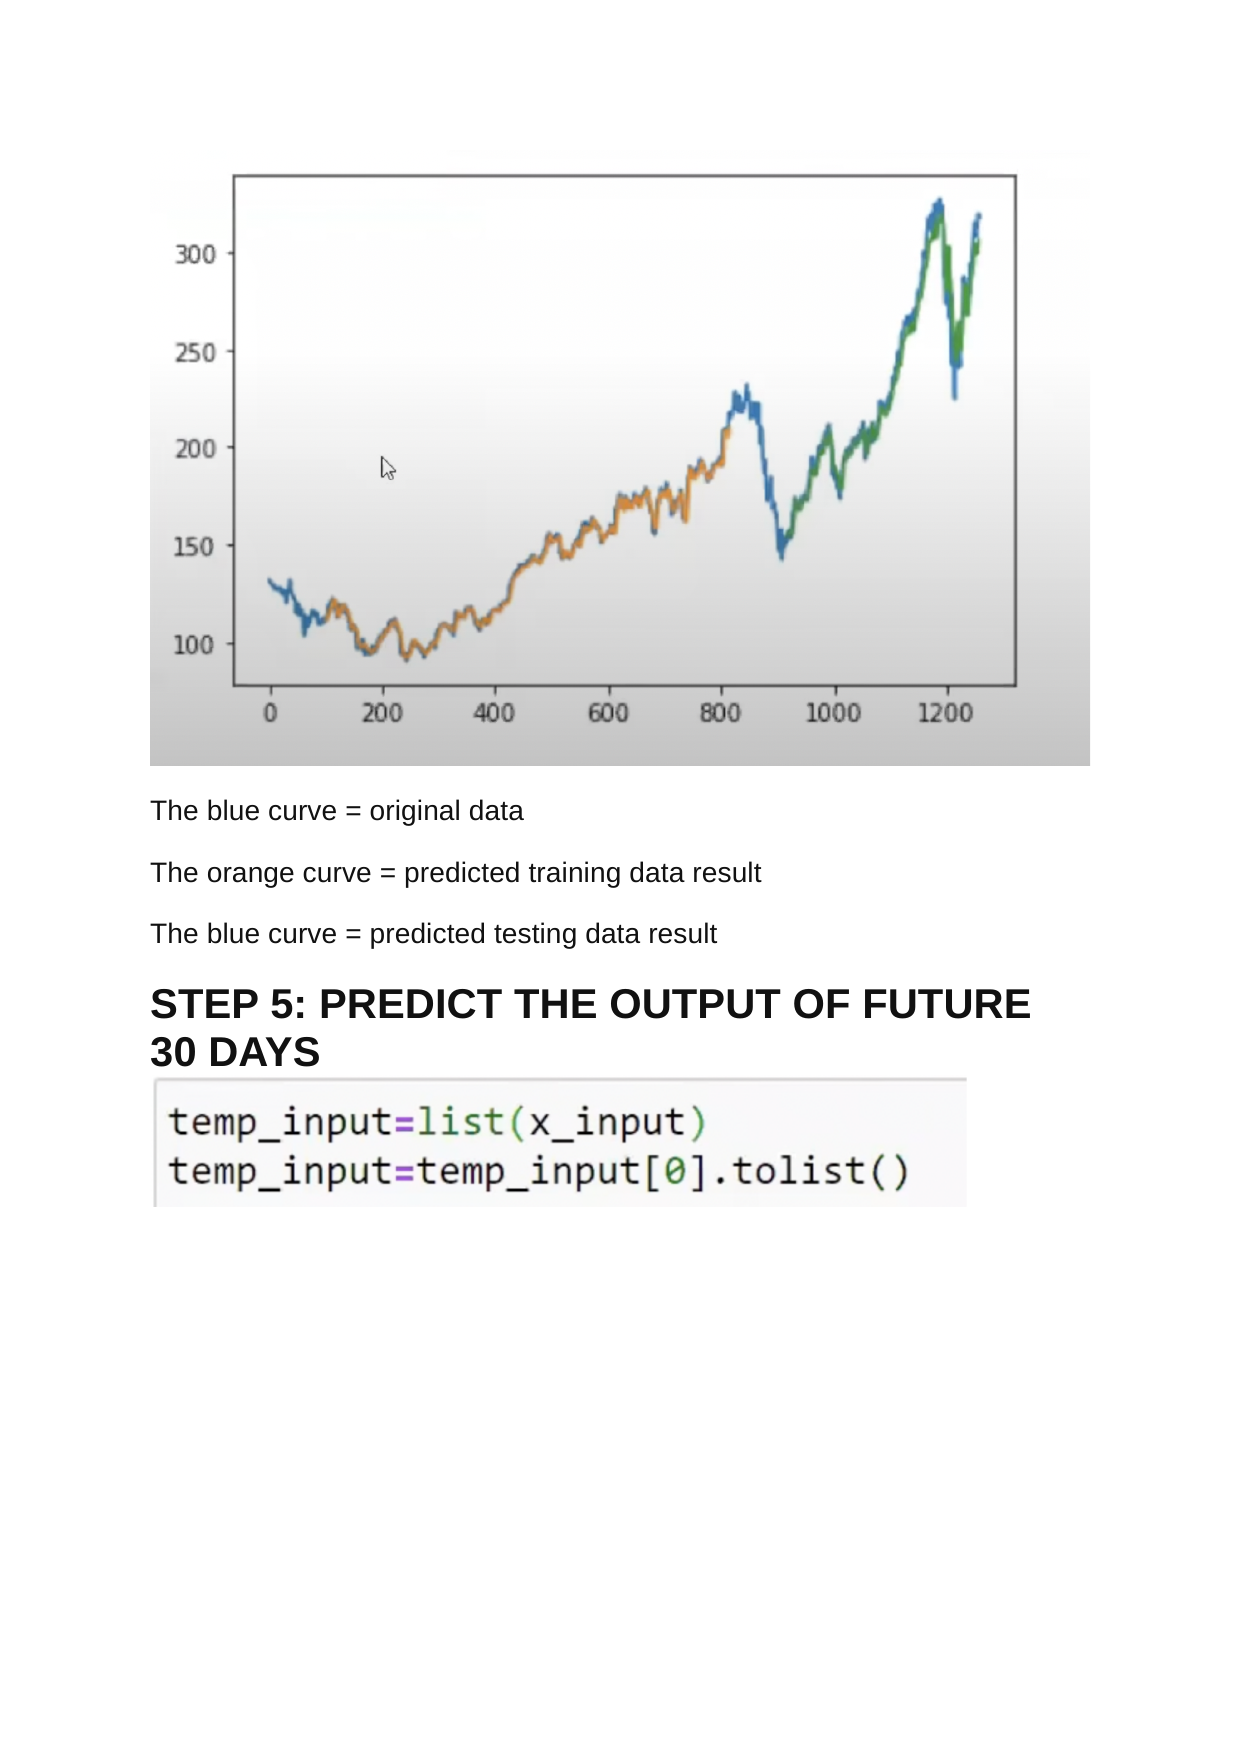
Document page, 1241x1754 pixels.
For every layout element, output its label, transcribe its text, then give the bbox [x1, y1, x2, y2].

picture [150, 1075, 967, 1207]
text STEP 5: PREDICT THE OUTPUT OF FUTURE 30 DAYS [150, 979, 1090, 1075]
picture [150, 150, 1091, 766]
text The blue curve = predicted testing data result [150, 917, 1090, 950]
text The blue curve = original data [150, 794, 1090, 827]
text The orange curve = predicted training data result [150, 856, 1090, 888]
